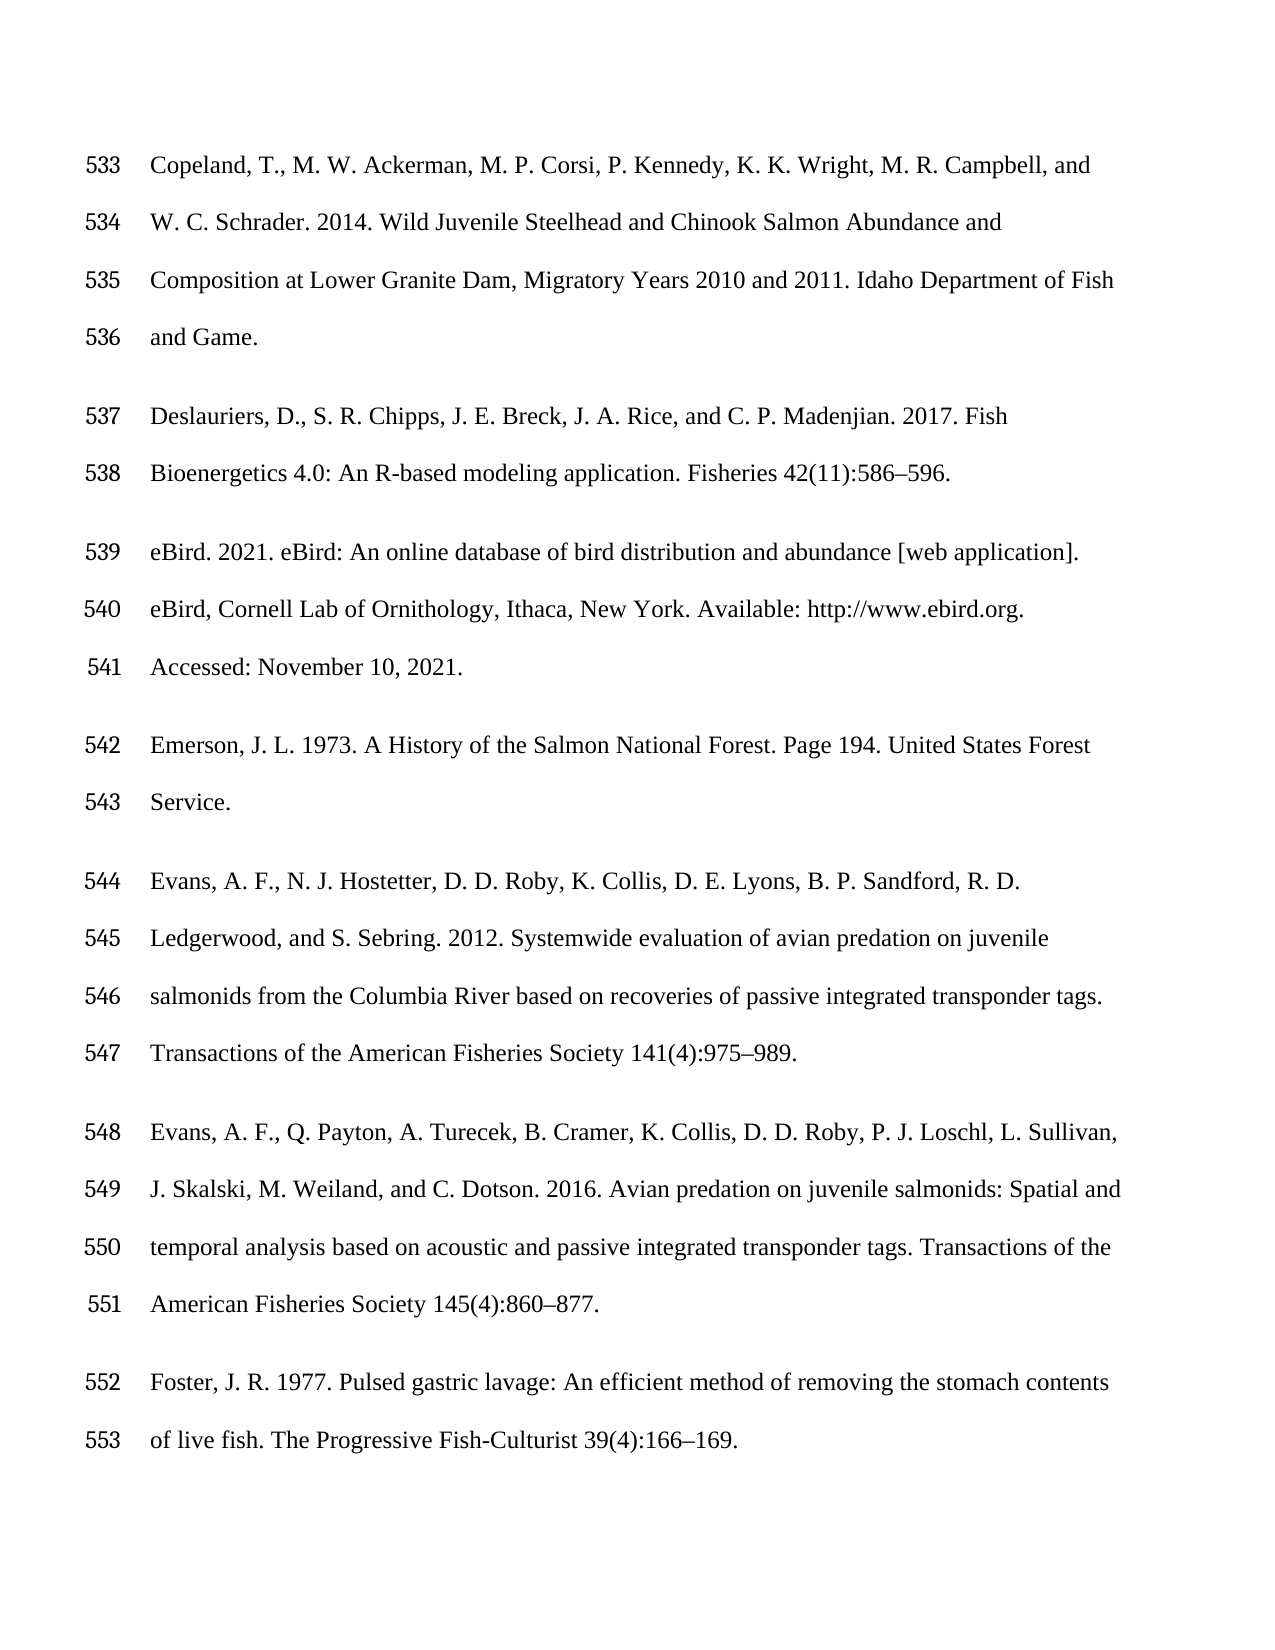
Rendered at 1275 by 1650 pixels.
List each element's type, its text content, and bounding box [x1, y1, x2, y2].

text Emerson, J. L. 1973. A History of the Salmon National Forest. Page 194. United States Forest Service. [150, 730, 1125, 816]
text Evans, A. F., N. J. Hostetter, D. D. Roby, K. Collis, D. E. Lyons, B. P. Sandford, R. D. Ledgerwood, and S. Sebring. 2012. Systemwide evaluation of avian predation on juvenile salmonids from the Columbia River based on recoveries of passive integrated transponder tags. Transactions of the American Fisheries Society 141(4):975–989. [150, 866, 1125, 1067]
text Copeland, T., M. W. Ackerman, M. P. Corsi, P. Kennedy, K. K. Wright, M. R. Campbell, and W. C. Schrader. 2014. Wild Juvenile Steelhead and Chinook Salmon Abundance and Composition at Lower Granite Dam, Migratory Years 2010 and 2011. Idaho Department of Fish and Game. [150, 150, 1125, 351]
text Foster, J. R. 1977. Pulsed gastric lavage: An efficient method of removing the stomach contents of live fish. The Progressive Fish-Culturist 39(4):166–169. [150, 1367, 1125, 1454]
text Evans, A. F., Q. Payton, A. Turecek, B. Cramer, K. Collis, D. D. Roby, P. J. Loschl, L. Sullivan, J. Skalski, M. Weiland, and C. Dotson. 2016. Avian predation on juvenile salmonids: Spatial and temporal analysis based on acoustic and passive integrated transponder tags. Transactions of the American Fisheries Society 145(4):860–877. [150, 1117, 1125, 1318]
text eBird. 2021. eBird: An online database of bird distribution and abundance [web application]. eBird, Cornell Lab of Ornithology, Ithaca, New York. Available: http://www.ebird.org. Accessed: November 10, 2021. [150, 537, 1125, 680]
text Deslauriers, D., S. R. Chipps, J. E. Breck, J. A. Rice, and C. P. Madenjian. 2017. Fish Bioenergetics 4.0: An R-based modeling application. Fisheries 42(11):586–596. [150, 401, 1125, 487]
